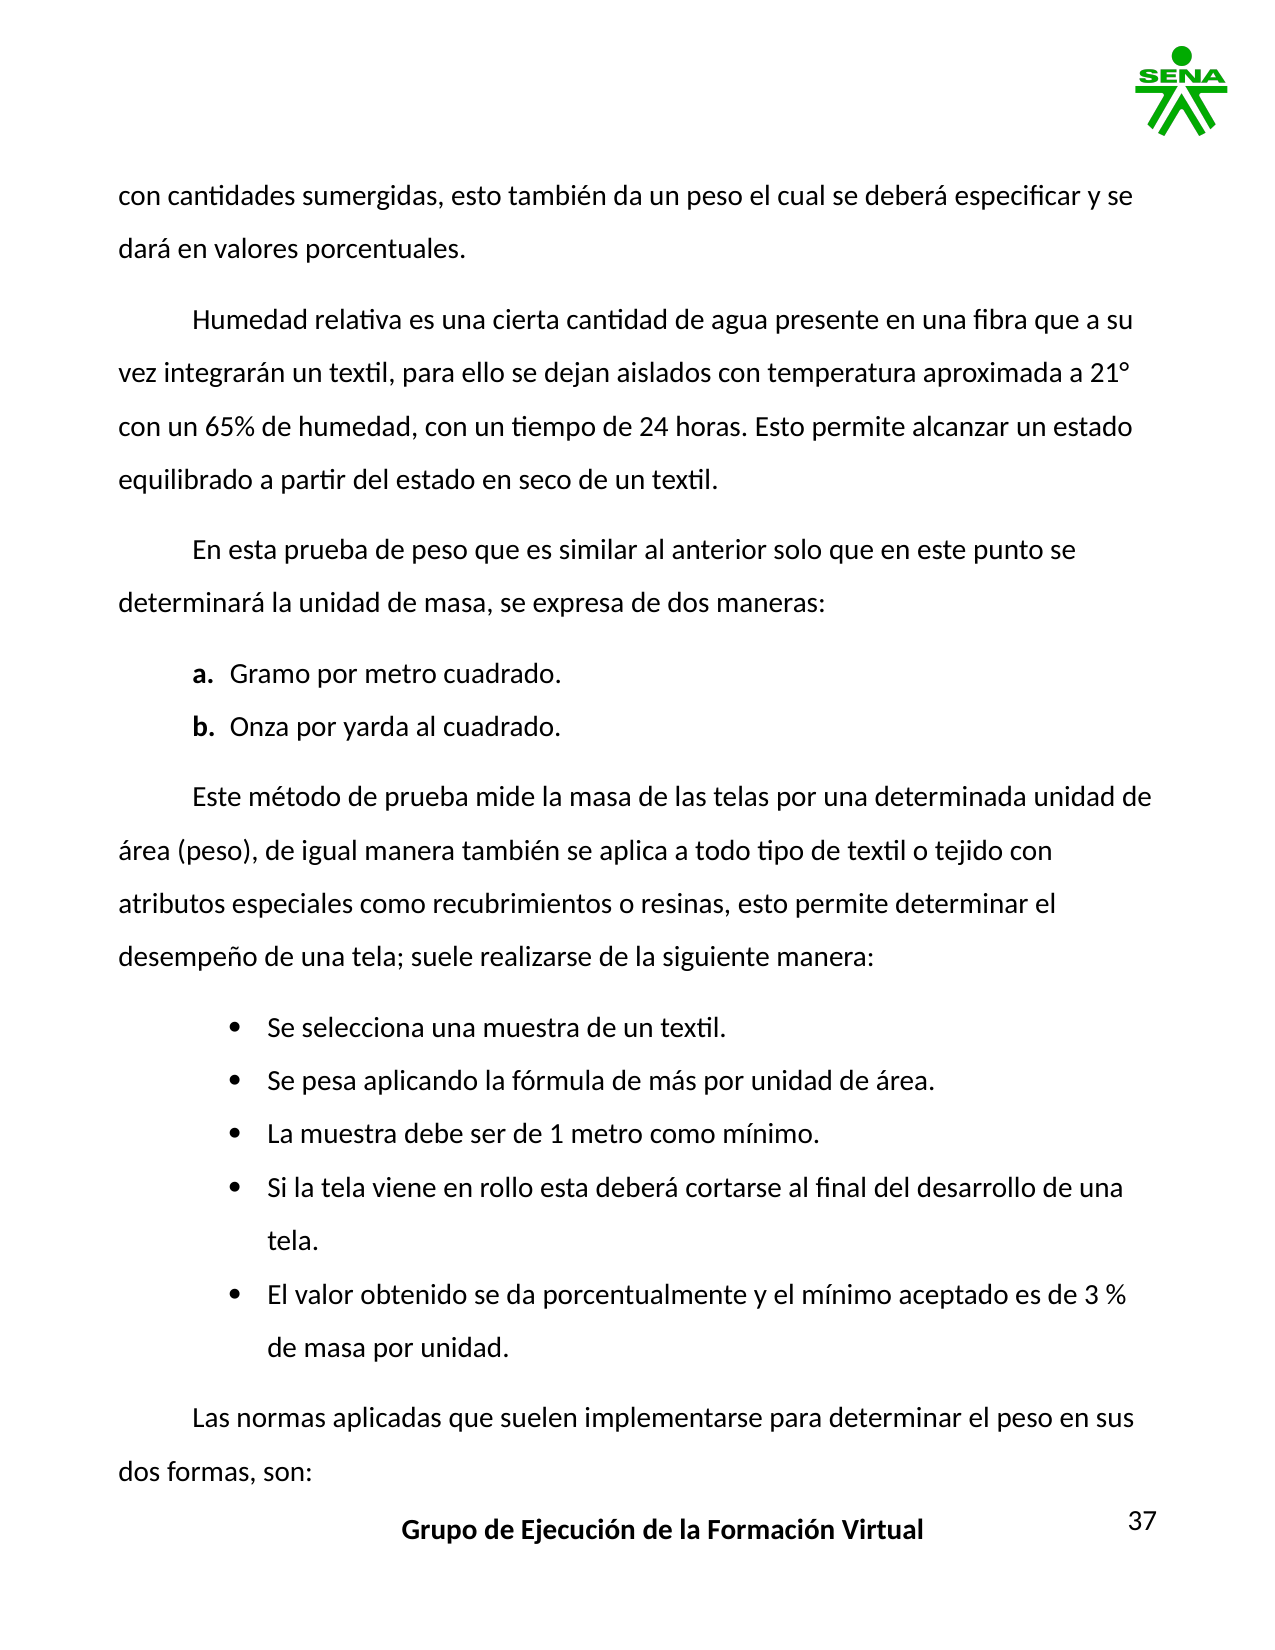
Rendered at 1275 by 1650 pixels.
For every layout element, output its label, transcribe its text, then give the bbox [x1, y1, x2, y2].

list Si la tela viene en rollo esta deberá cortarse al final del desarrollo de una tela. [229, 1169, 1157, 1258]
text Este método de prueba mide la masa de las telas por una determinada unidad de área (peso), de igual manera también se aplica a todo tipo de textil o tejido con atributos especiales como recubrimientos o resinas, esto permite determinar el desempeño de una tela; suele realizarse de la siguiente manera: [118, 778, 1157, 974]
picture [1135, 46, 1228, 136]
list Se pesa aplicando la fórmula de más por unidad de área. [229, 1062, 1157, 1098]
list La muestra debe ser de 1 metro como mínimo. [229, 1116, 1157, 1151]
text Las normas aplicadas que suelen implementarse para determinar el peso en sus dos formas, son: [118, 1399, 1157, 1488]
text En esta prueba de peso que es similar al anterior solo que en este punto se determinará la unidad de masa, se expresa de dos maneras: [118, 531, 1157, 620]
text Humedad relativa es una cierta cantidad de agua presente en una fibra que a su vez integrarán un textil, para ello se dejan aislados con temperatura aproximada a 21° con un 65% de humedad, con un tiempo de 24 horas. Esto permite alcanzar un estado equilibrado a partir del estado en seco de un textil. [118, 301, 1157, 497]
list El valor obtenido se da porcentualmente y el mínimo aceptado es de 3 % de masa por unidad. [229, 1276, 1157, 1365]
list Onza por yarda al cuadrado. [192, 708, 1157, 744]
list Gramo por metro cuadrado. [192, 655, 1157, 690]
list Se selecciona una muestra de un textil. [229, 1009, 1157, 1044]
